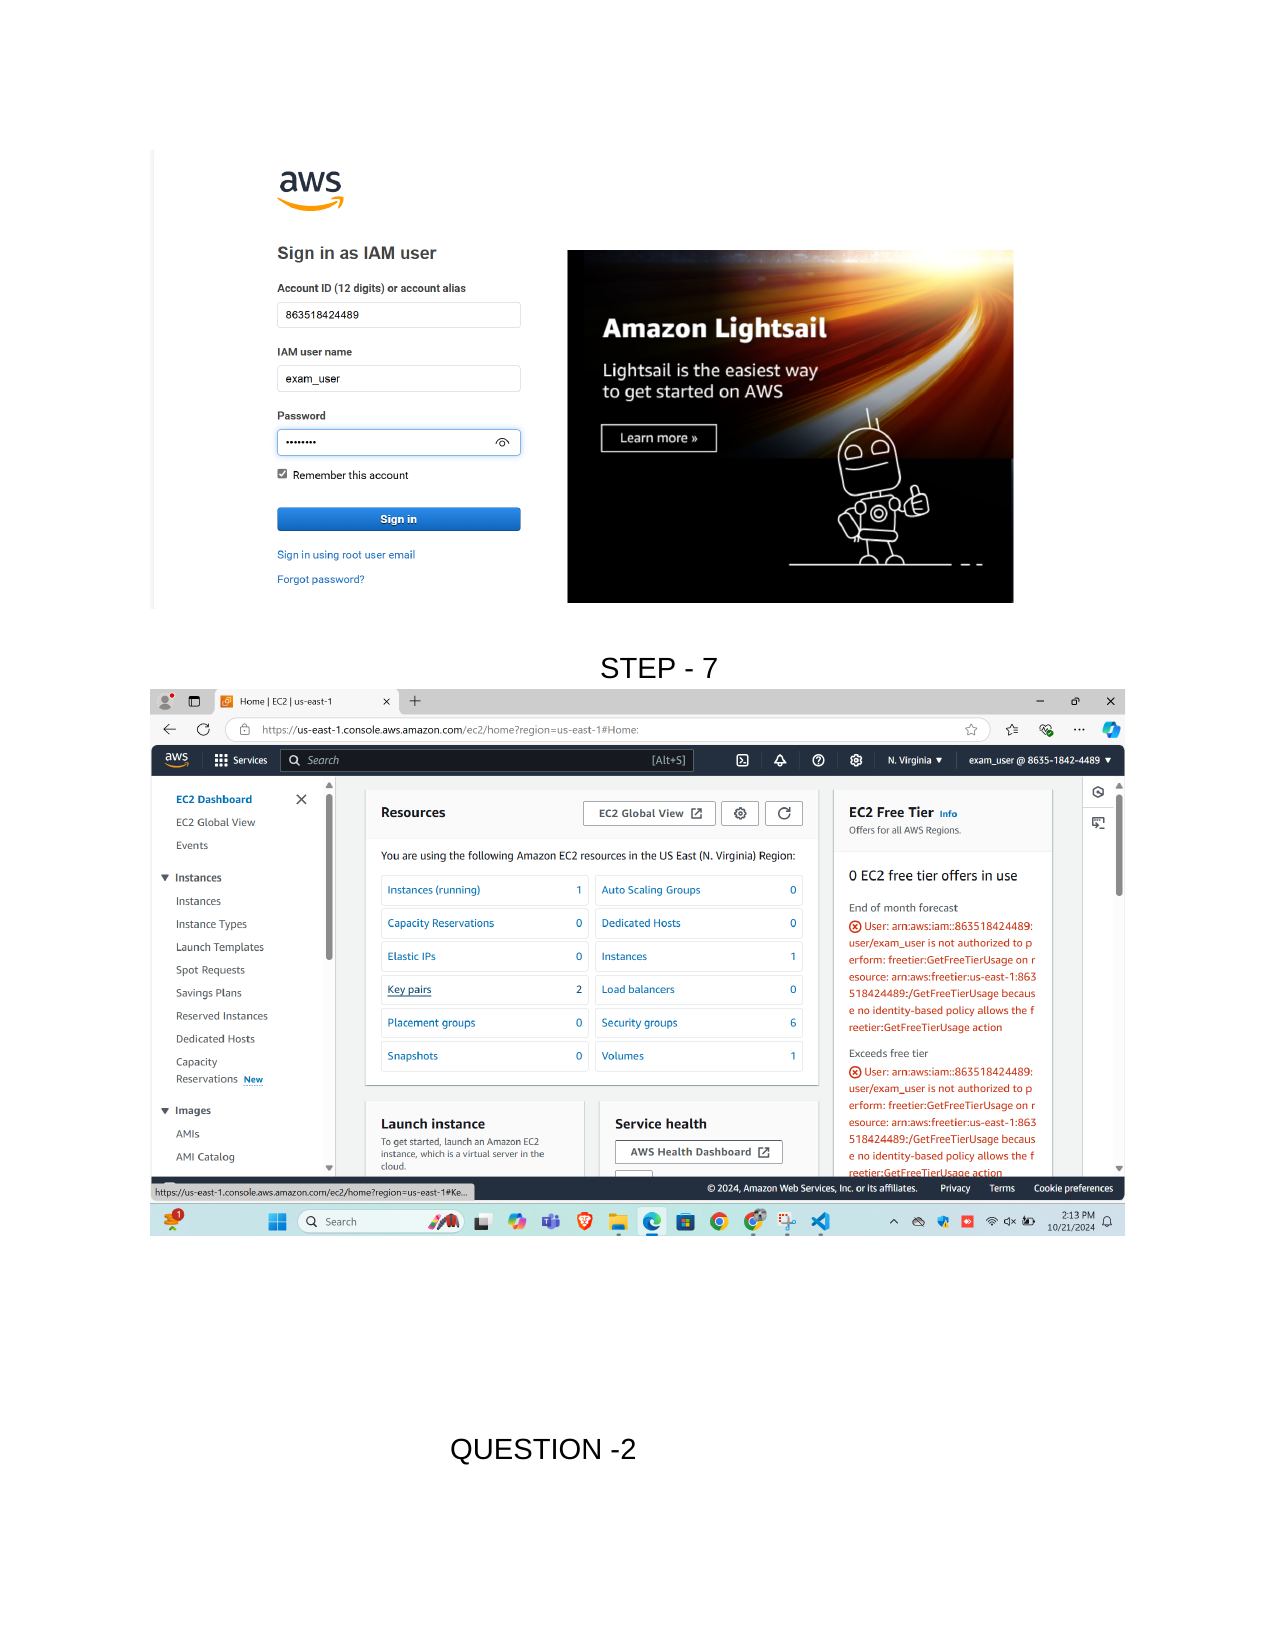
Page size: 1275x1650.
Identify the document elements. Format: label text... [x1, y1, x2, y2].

text QUESTION -2 [375, 1432, 1125, 1465]
picture [150, 689, 1125, 1236]
picture [150, 150, 1125, 609]
text STEP - 7 [525, 651, 1125, 684]
